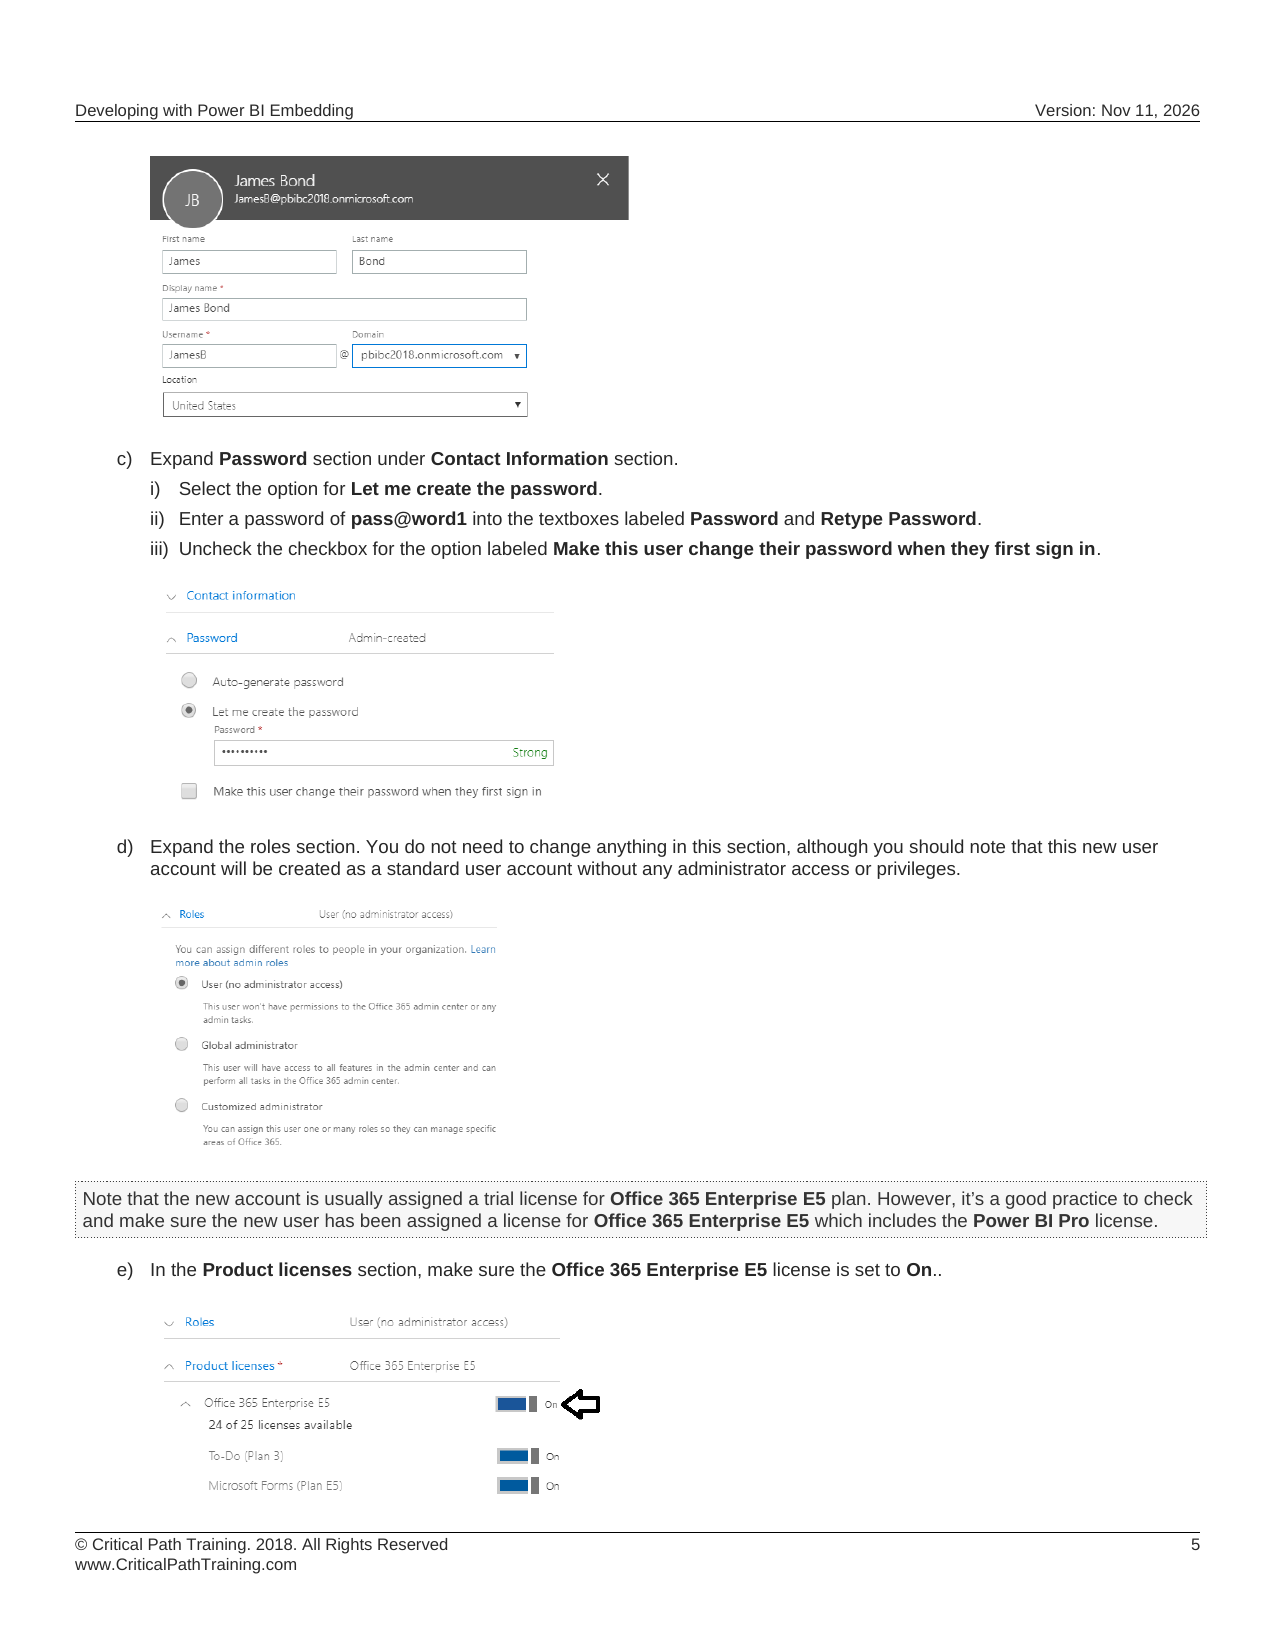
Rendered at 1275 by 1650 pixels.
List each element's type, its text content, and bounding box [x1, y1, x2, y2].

text Note that the new account is usually assigned a trial license for Office 365 Enterprise E5 plan. However, it’s a good practice to check and make sure the new user has been assigned a license for Office 365 Enterprise E5 which includes the Power BI Pro license. [75, 1181, 1207, 1238]
text Expand Password section under Contact Information section. [117, 448, 1200, 469]
picture [150, 156, 629, 426]
text Select the option for Let me create the password. [150, 478, 1200, 499]
text Enter a password of pass@word1 into the textboxes labeled Password and Retype Password. [150, 508, 1200, 529]
text In the Product licenses section, make sure the Office 365 Enterprise E5 license is set to On.. [117, 1259, 1200, 1281]
picture [150, 1302, 635, 1498]
picture [150, 901, 549, 1159]
text Uncheck the checkbox for the option labeled Make this user change their password when they first sign in. [150, 538, 1200, 559]
picture [150, 581, 583, 815]
text Expand the roles section. You do not need to change anything in this section, although you should note that this new user account will be created as a standard user account without any administrator access or privileges. [117, 836, 1200, 879]
